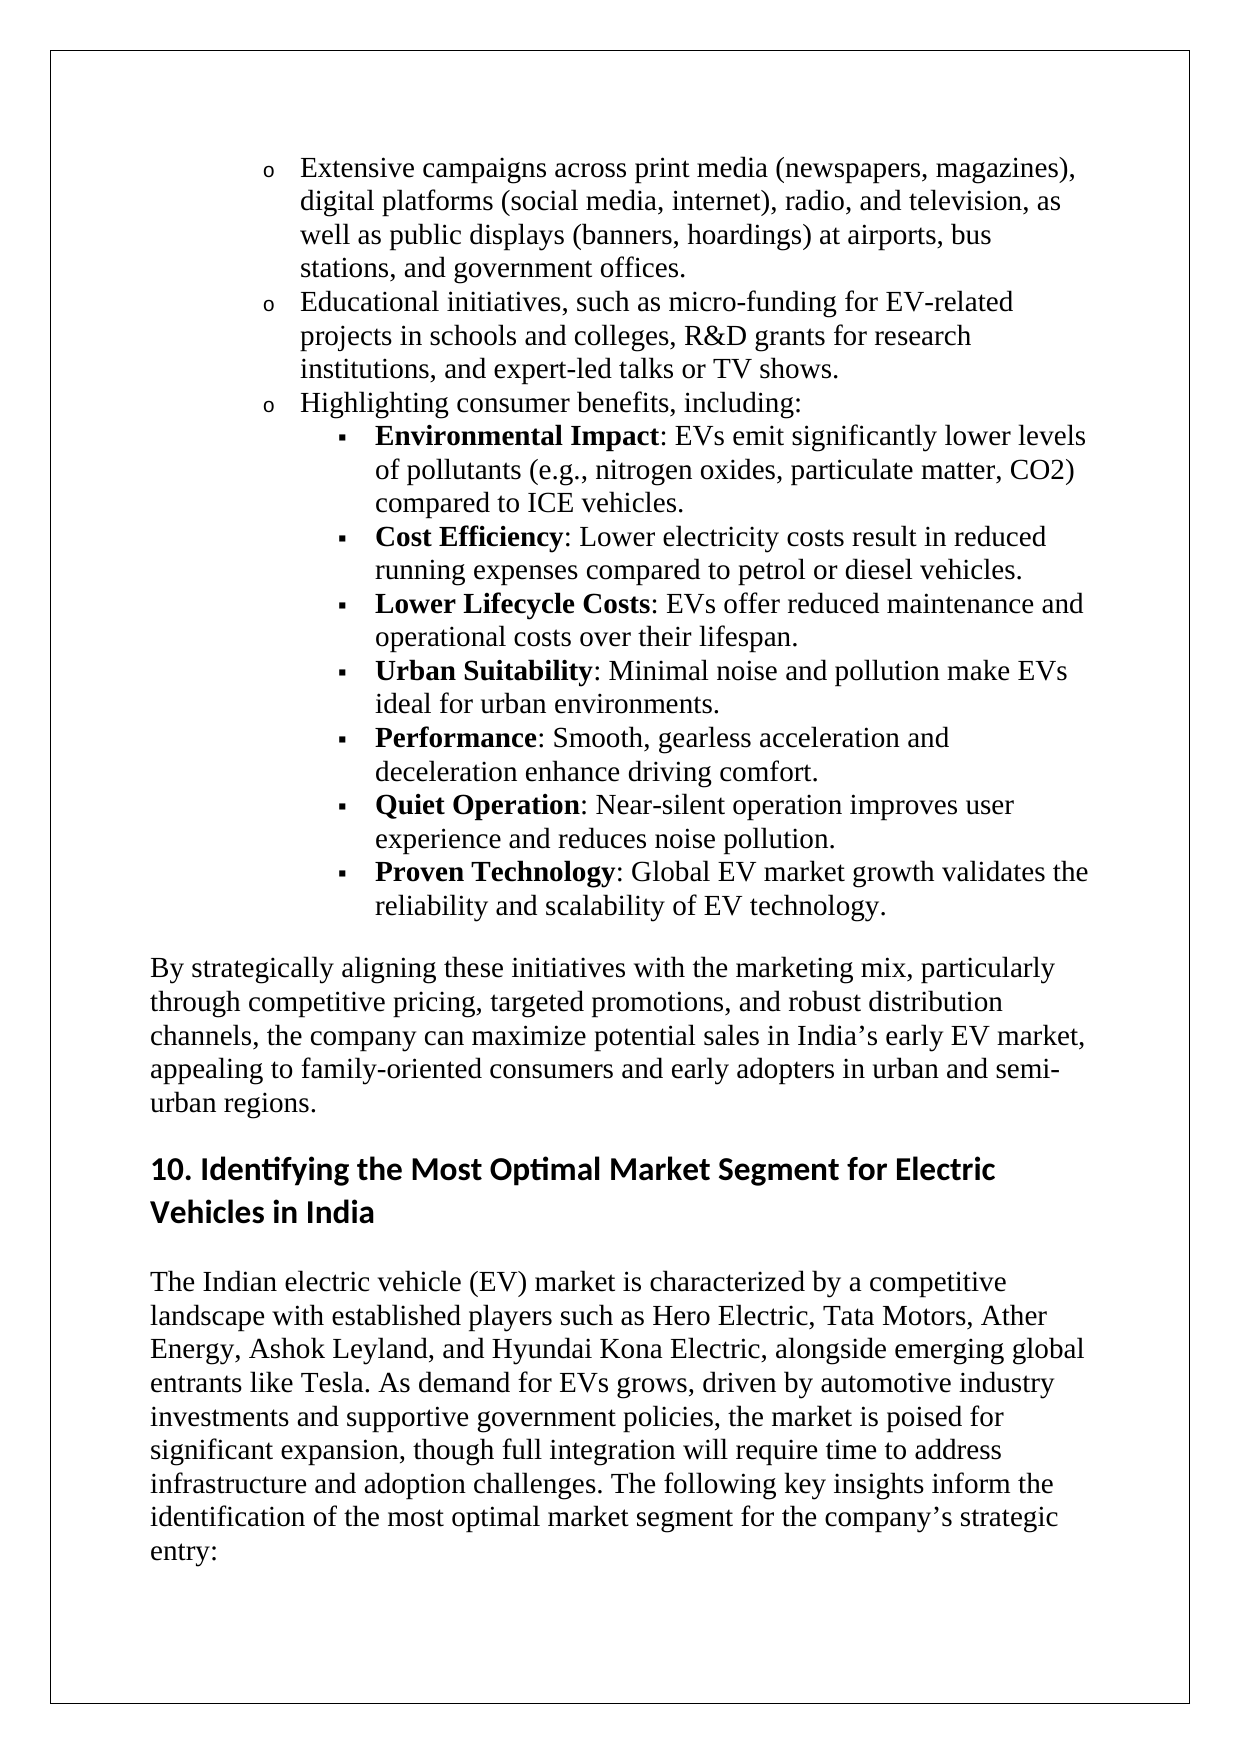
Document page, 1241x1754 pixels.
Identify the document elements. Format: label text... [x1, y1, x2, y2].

list Educational initiatives, such as micro-funding for EV-related projects in schools and colleges, R&D grants for research institutions, and expert-led talks or TV shows. [262, 284, 1090, 385]
list Highlighting consumer benefits, including: [262, 385, 1090, 418]
subtitle 10. Identifying the Most Optimal Market Segment for Electric Vehicles in India [150, 1147, 1090, 1232]
list Quiet Operation: Near-silent operation improves user experience and reduces noise pollution. [337, 787, 1090, 854]
text The Indian electric vehicle (EV) market is characterized by a competitive landscape with established players such as Hero Electric, Tata Motors, Ather Energy, Ashok Leyland, and Hyundai Kona Electric, alongside emerging global entrants like Tesla. As demand for EVs grows, driven by automotive industry investments and supportive government policies, the market is poised for significant expansion, though full integration will require time to address infrastructure and adoption challenges. The following key insights inform the identification of the most optimal market segment for the company’s strategic entry: [150, 1264, 1090, 1566]
list Performance: Smooth, gearless acceleration and deceleration enhance driving comfort. [337, 720, 1090, 787]
list Extensive campaigns across print media (newspapers, magazines), digital platforms (social media, internet), radio, and television, as well as public displays (banners, hoardings) at airports, bus stations, and government offices. [262, 150, 1090, 284]
list Urban Suitability: Minimal noise and pollution make EVs ideal for urban environments. [337, 653, 1090, 720]
list Environmental Impact: EVs emit significantly lower levels of pollutants (e.g., nitrogen oxides, particulate matter, CO2) compared to ICE vehicles. [337, 418, 1090, 519]
list Lower Lifecycle Costs: EVs offer reduced maintenance and operational costs over their lifespan. [337, 586, 1090, 653]
list Proven Technology: Global EV market growth validates the reliability and scalability of EV technology. [337, 854, 1090, 921]
list Cost Efficiency: Lower electricity costs result in reduced running expenses compared to petrol or diesel vehicles. [337, 519, 1090, 586]
text By strategically aligning these initiatives with the marketing mix, particularly through competitive pricing, targeted promotions, and robust distribution channels, the company can maximize potential sales in India’s early EV market, appealing to family-oriented consumers and early adopters in urban and semi-urban regions. [150, 951, 1090, 1118]
